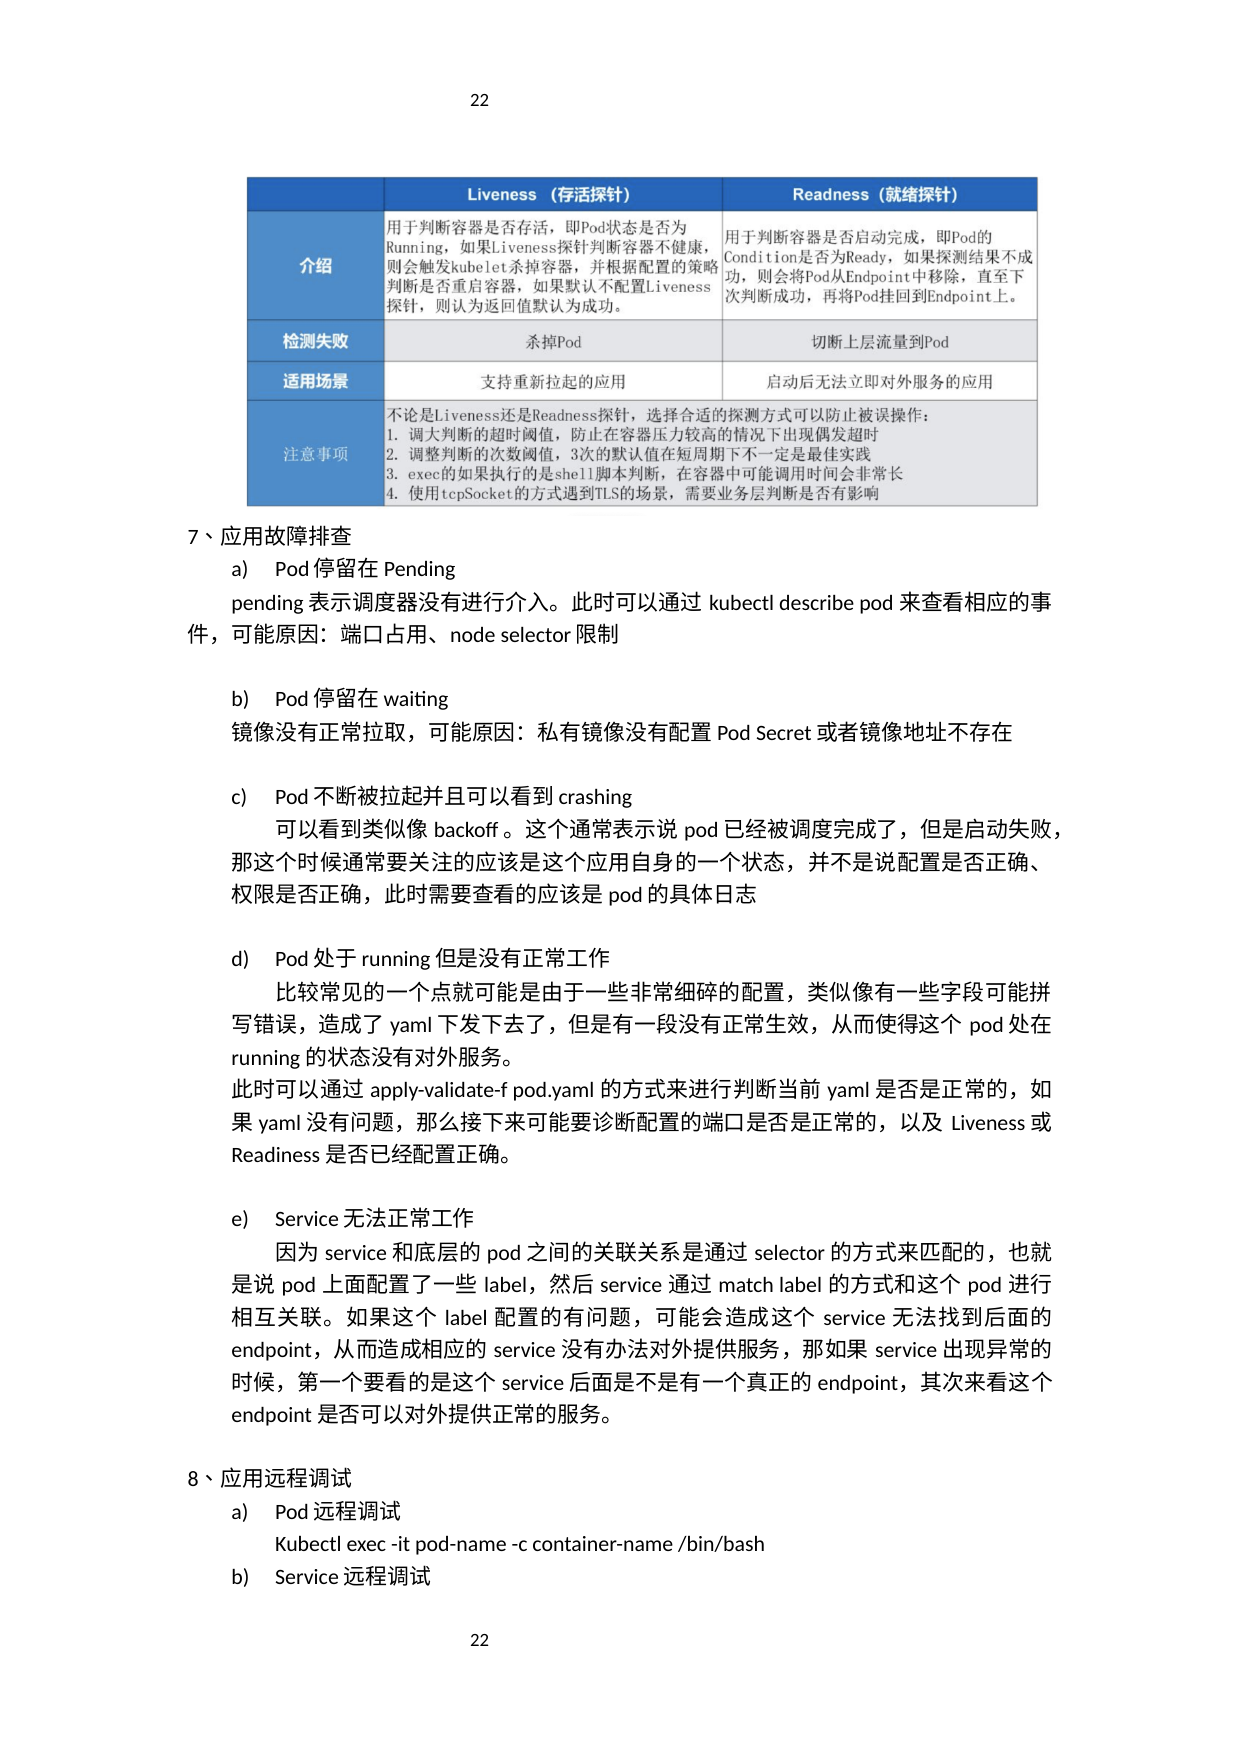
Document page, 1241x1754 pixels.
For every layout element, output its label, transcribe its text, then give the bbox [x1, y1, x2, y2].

list Kubectl exec -it pod-name -c container-name /bin/bash [231, 1527, 1053, 1559]
list Service无法正常工作 [231, 1202, 1053, 1234]
text 镜像没有正常拉取，可能原因：私有镜像没有配置Pod Secret或者镜像地址不存在 [187, 714, 1053, 747]
list Pod停留在Pending [231, 552, 1053, 584]
list Pod处于running但是没有正常工作 [231, 942, 1053, 974]
list 应用故障排查 [187, 519, 1053, 552]
text pending 表示调度器没有进行介入。此时可以通过 kubectl describe pod 来查看相应的事件，可能原因：端口占用、node selector限制 [187, 584, 1053, 649]
text 比较常见的一个点就可能是由于一些非常细碎的配置，类似像有一些字段可能拼写错误，造成了 yaml 下发下去了，但是有一段没有正常生效，从而使得这个 pod 处在 running 的状态没有对外服务。 此时可以通过 apply-validate-f pod.yaml 的方式来进行判断当前 yaml 是否是正常的，如果 yaml 没有问题，那么接下来可能要诊断配置的端口是否是正常的，以及 Liveness 或 Readiness 是否已经配置正确。 [231, 974, 1053, 1169]
list Pod停留在waiting [231, 682, 1053, 714]
list Service远程调试 [231, 1559, 1053, 1592]
list Pod远程调试 [231, 1494, 1053, 1527]
picture [231, 162, 1058, 516]
list Pod不断被拉起并且可以看到crashing [231, 779, 1053, 812]
text 可以看到类似像 backoff 。这个通常表示说 pod 已经被调度完成了，但是启动失败，那这个时候通常要关注的应该是这个应用自身的一个状态，并不是说配置是否正确、权限是否正确，此时需要查看的应该是 pod 的具体日志 [231, 812, 1053, 909]
list 应用远程调试 [187, 1462, 1053, 1494]
text 因为 service 和底层的 pod 之间的关联关系是通过 selector 的方式来匹配的，也就是说 pod 上面配置了一些 label，然后 service 通过 match label 的方式和这个 pod 进行相互关联。如果这个 label 配置的有问题，可能会造成这个 service 无法找到后面的 endpoint，从而造成相应的 service 没有办法对外提供服务，那如果 service 出现异常的时候，第一个要看的是这个 service 后面是不是有一个真正的 endpoint，其次来看这个 endpoint 是否可以对外提供正常的服务。 [231, 1234, 1053, 1429]
